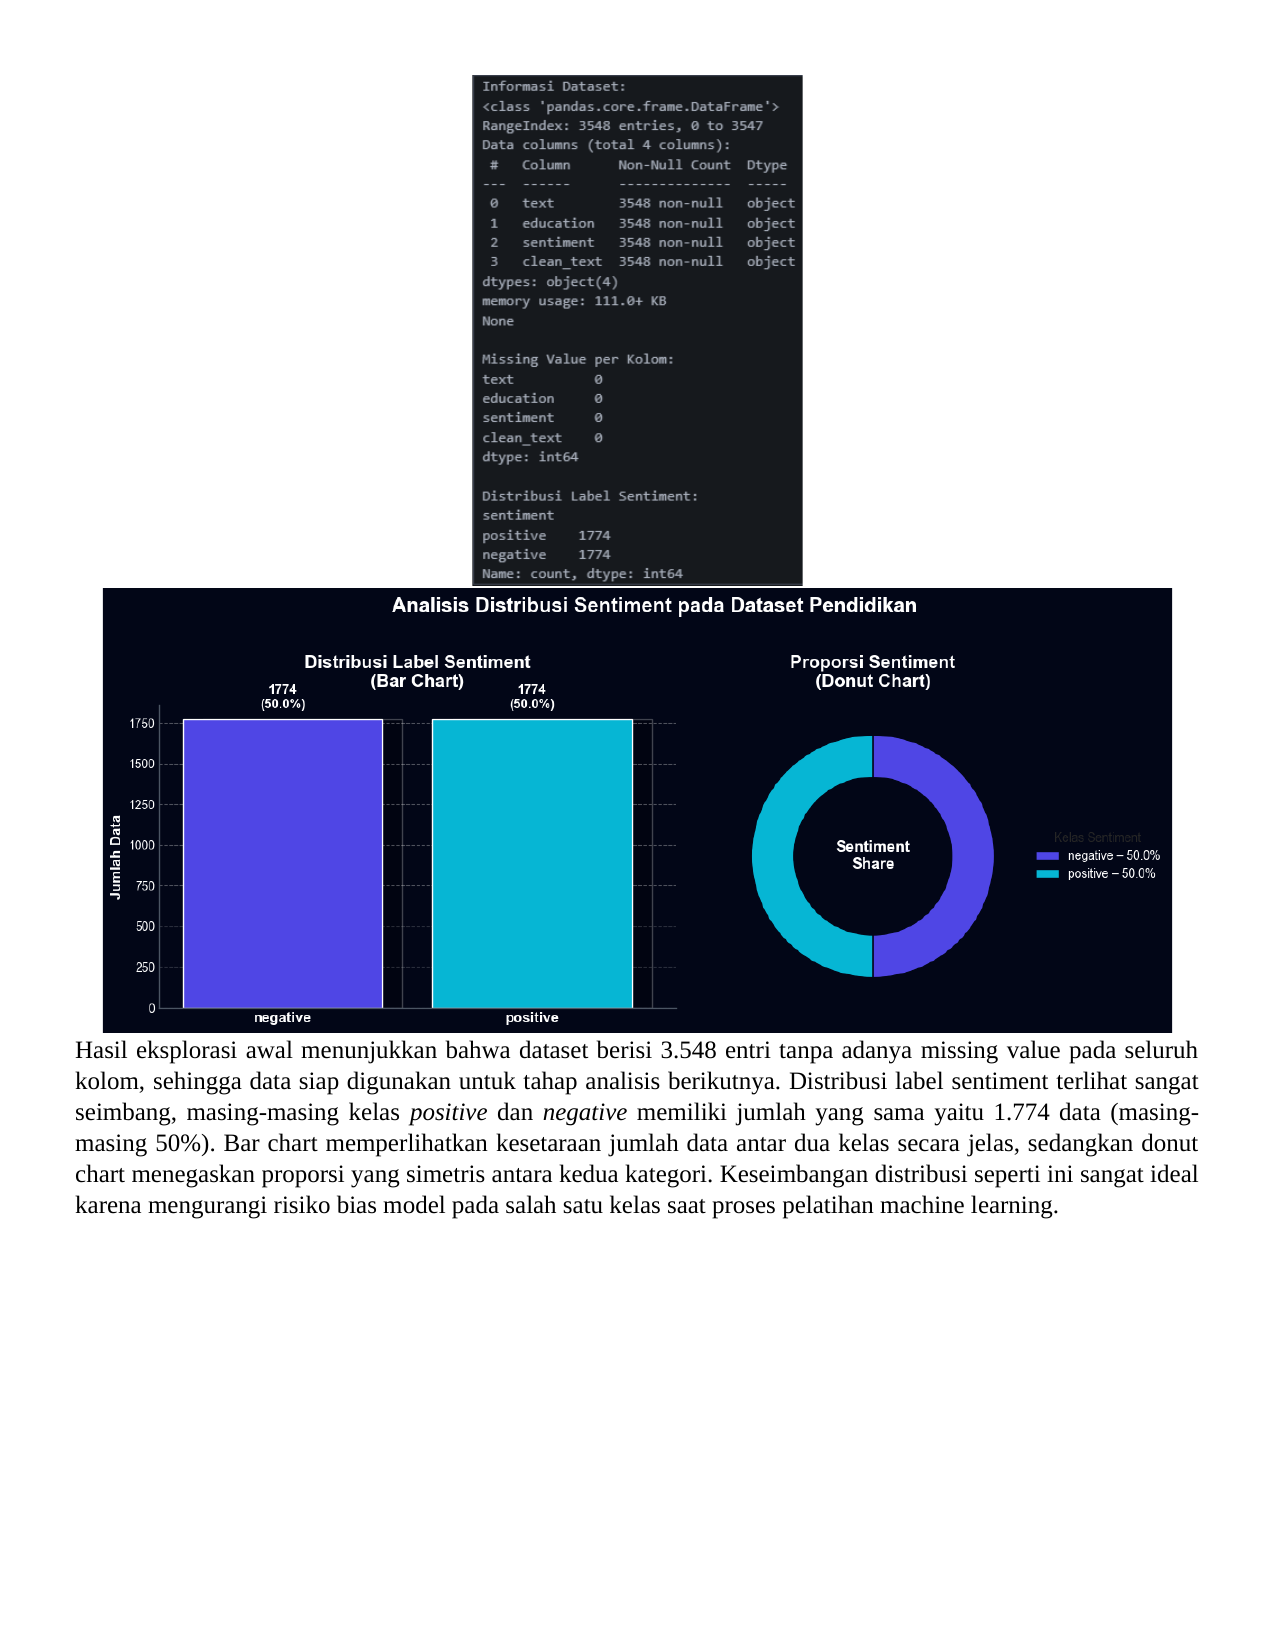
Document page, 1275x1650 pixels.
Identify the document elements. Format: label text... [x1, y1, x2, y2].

picture [102, 588, 1173, 1033]
picture [472, 75, 803, 586]
list Hasil eksplorasi awal menunjukkan bahwa dataset berisi 3.548 entri tanpa adanya missing value pada seluruh kolom, sehingga data siap digunakan untuk tahap analisis berikutnya. Distribusi label sentiment terlihat sangat seimbang, masing-masing kelas positive dan negative memiliki jumlah yang sama yaitu 1.774 data (masing-masing 50%). Bar chart memperlihatkan kesetaraan jumlah data antar dua kelas secara jelas, sedangkan donut chart menegaskan proporsi yang simetris antara kedua kategori. Keseimbangan distribusi seperti ini sangat ideal karena mengurangi risiko bias model pada salah satu kelas saat proses pelatihan machine learning. [75, 1035, 1200, 1219]
